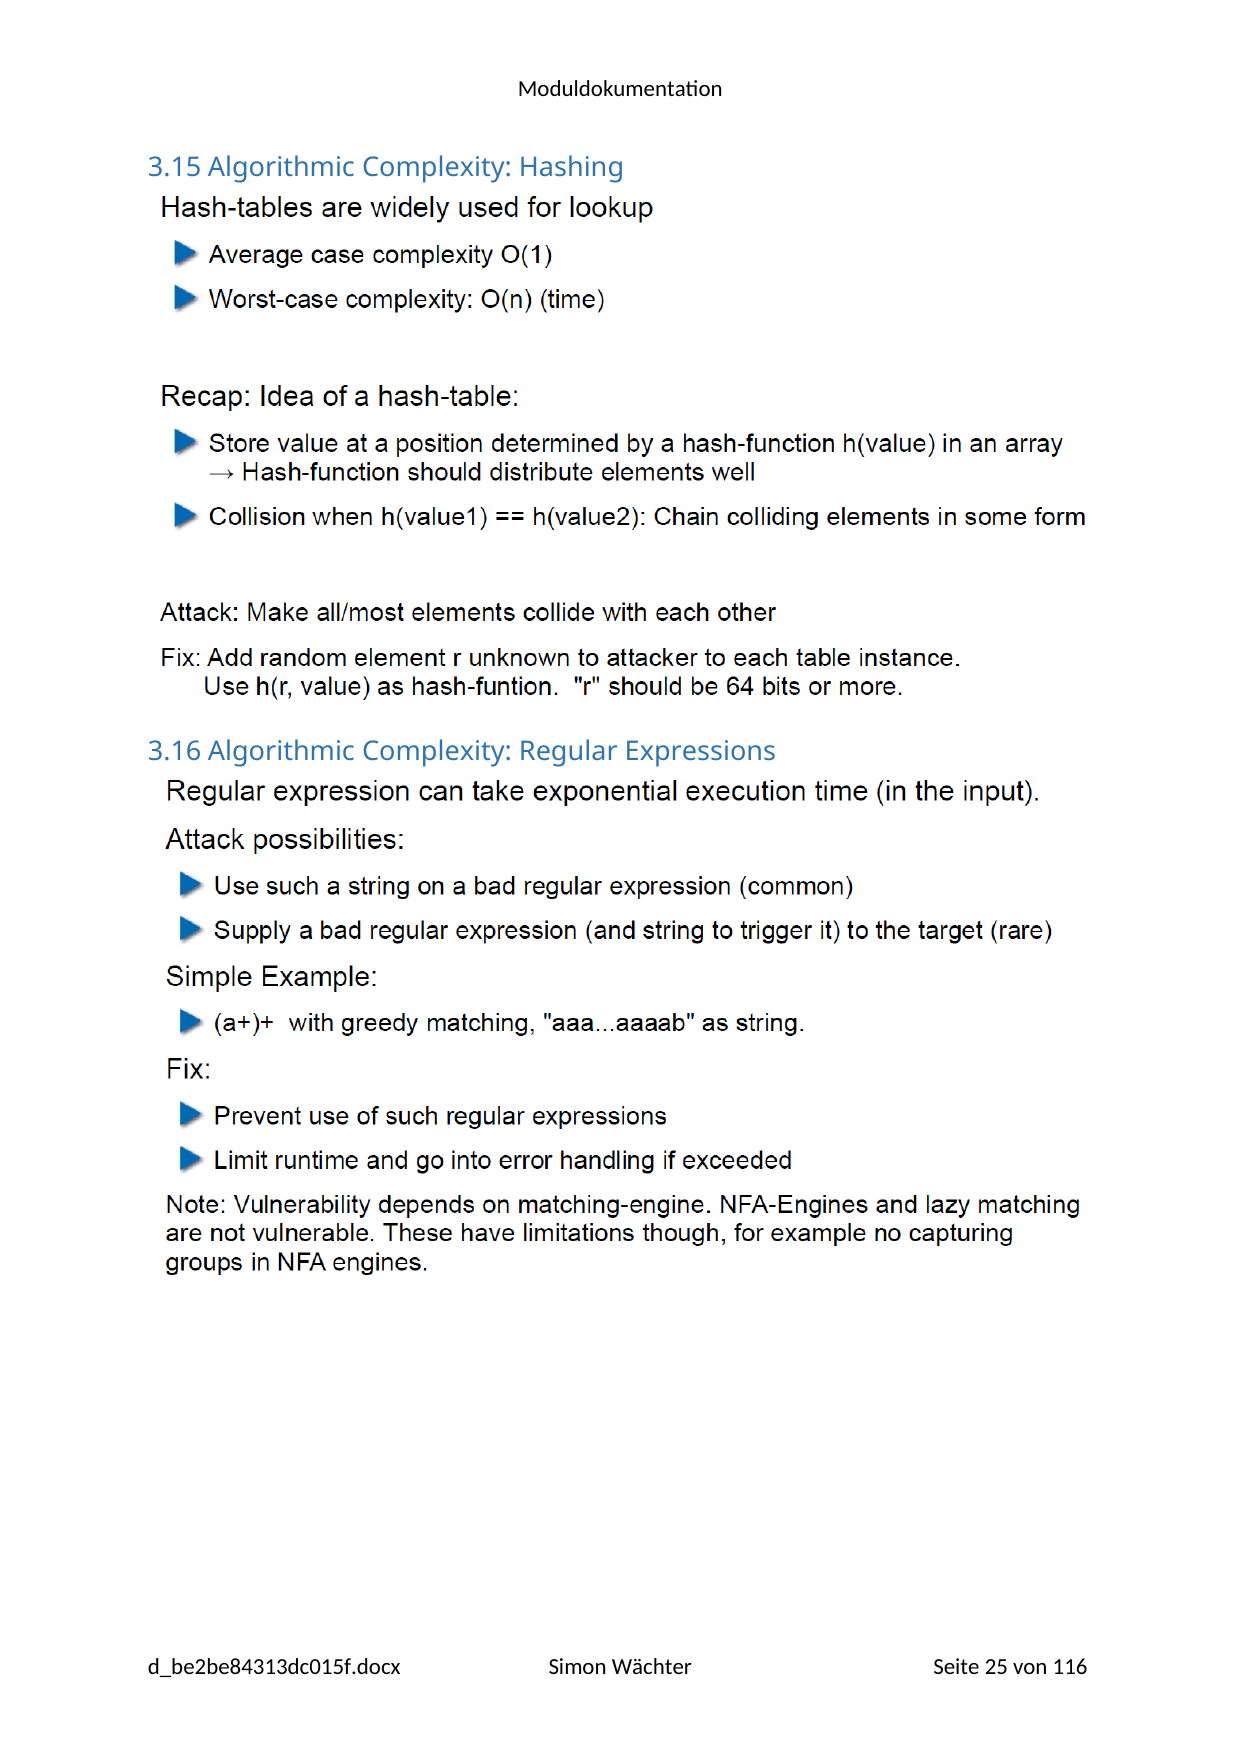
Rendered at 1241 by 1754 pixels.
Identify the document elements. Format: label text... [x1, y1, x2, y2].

subtitle Algorithmic Complexity: Hashing [148, 148, 1093, 184]
picture [147, 770, 1093, 1286]
picture [147, 187, 1093, 712]
subtitle Algorithmic Complexity: Regular Expressions [148, 731, 1093, 768]
